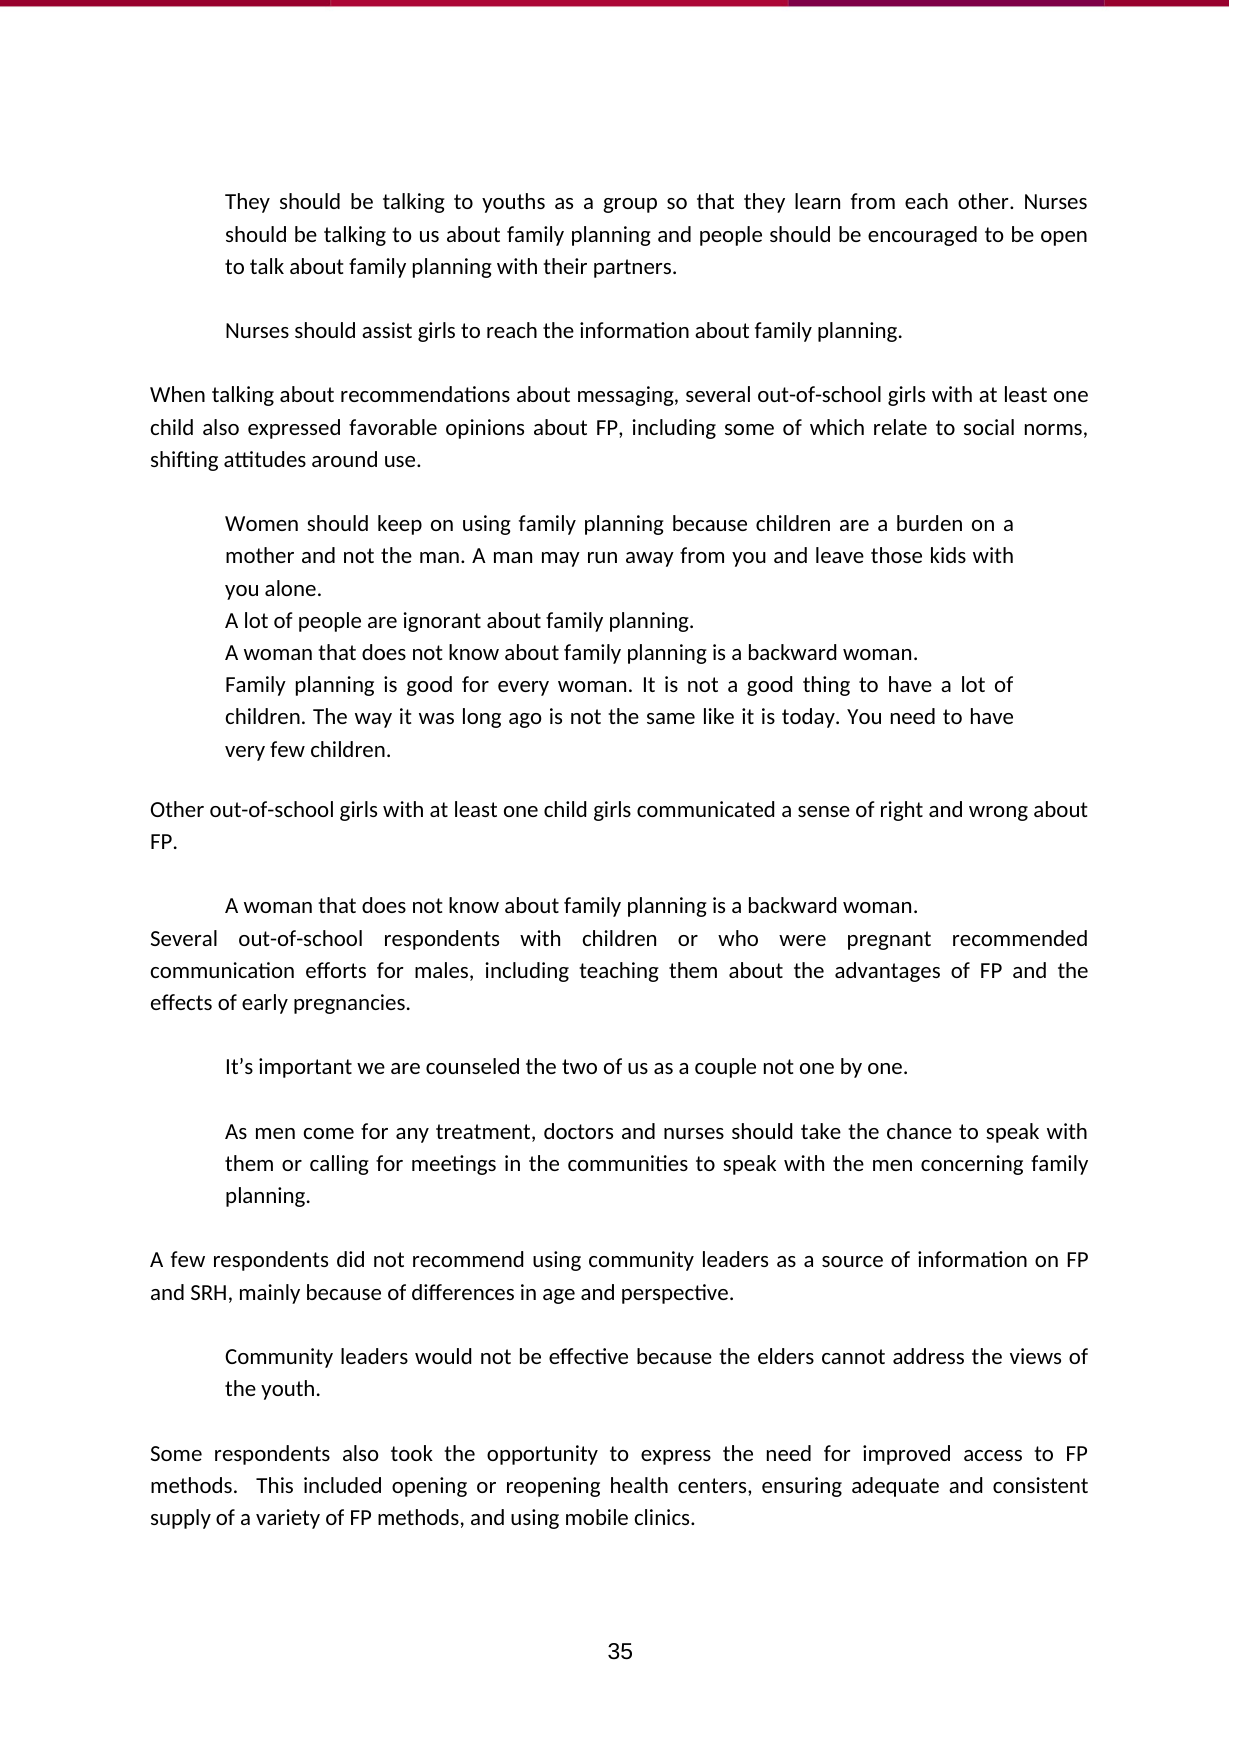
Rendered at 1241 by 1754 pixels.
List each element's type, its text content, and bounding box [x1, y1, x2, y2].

text Women should keep on using family planning because children are a burden on a mother and not the man. A man may run away from you and leave those kids with you alone. [225, 509, 1015, 602]
text Family planning is good for every woman. It is not a good thing to have a lot of children. The way it was long ago is not the same like it is today. You need to have very few children. [225, 670, 1015, 763]
picture [0, 0, 1229, 1718]
text Several out-of-school respondents with children or who were pregnant recommended communication efforts for males, including teaching them about the advantages of FP and the effects of early pregnancies. [150, 924, 1090, 1016]
text When talking about recommendations about messaging, several out-of-school girls with at least one child also expressed favorable opinions about FP, including some of which relate to social norms, shifting attitudes around use. [150, 381, 1090, 473]
text It’s important we are counseled the two of us as a couple not one by one. [225, 1052, 1090, 1080]
text They should be talking to youths as a group so that they learn from each other. Nurses should be talking to us about family planning and people should be encouraged to be open to talk about family planning with their partners. [225, 187, 1090, 280]
text As men come for any treatment, doctors and nurses should take the chance to speak with them or calling for meetings in the communities to speak with the men concerning family planning. [225, 1117, 1090, 1209]
text Some respondents also took the opportunity to express the need for improved access to FP methods. This included opening or reopening health centers, ensuring adequate and consistent supply of a variety of FP methods, and using mobile clinics. [150, 1439, 1090, 1531]
text Nurses should assist girls to reach the information about family planning. [225, 316, 1090, 344]
text Other out-of-school girls with at least one child girls communicated a sense of right and wrong about FP. [150, 795, 1090, 855]
text A woman that does not know about family planning is a backward woman. [225, 891, 1015, 919]
text A woman that does not know about family planning is a backward woman. [225, 638, 1015, 666]
text A few respondents did not recommend using community leaders as a source of information on FP and SRH, mainly because of differences in age and perspective. [150, 1246, 1090, 1306]
text A lot of people are ignorant about family planning. [225, 606, 1015, 634]
text Community leaders would not be effective because the elders cannot address the views of the youth. [225, 1342, 1090, 1402]
